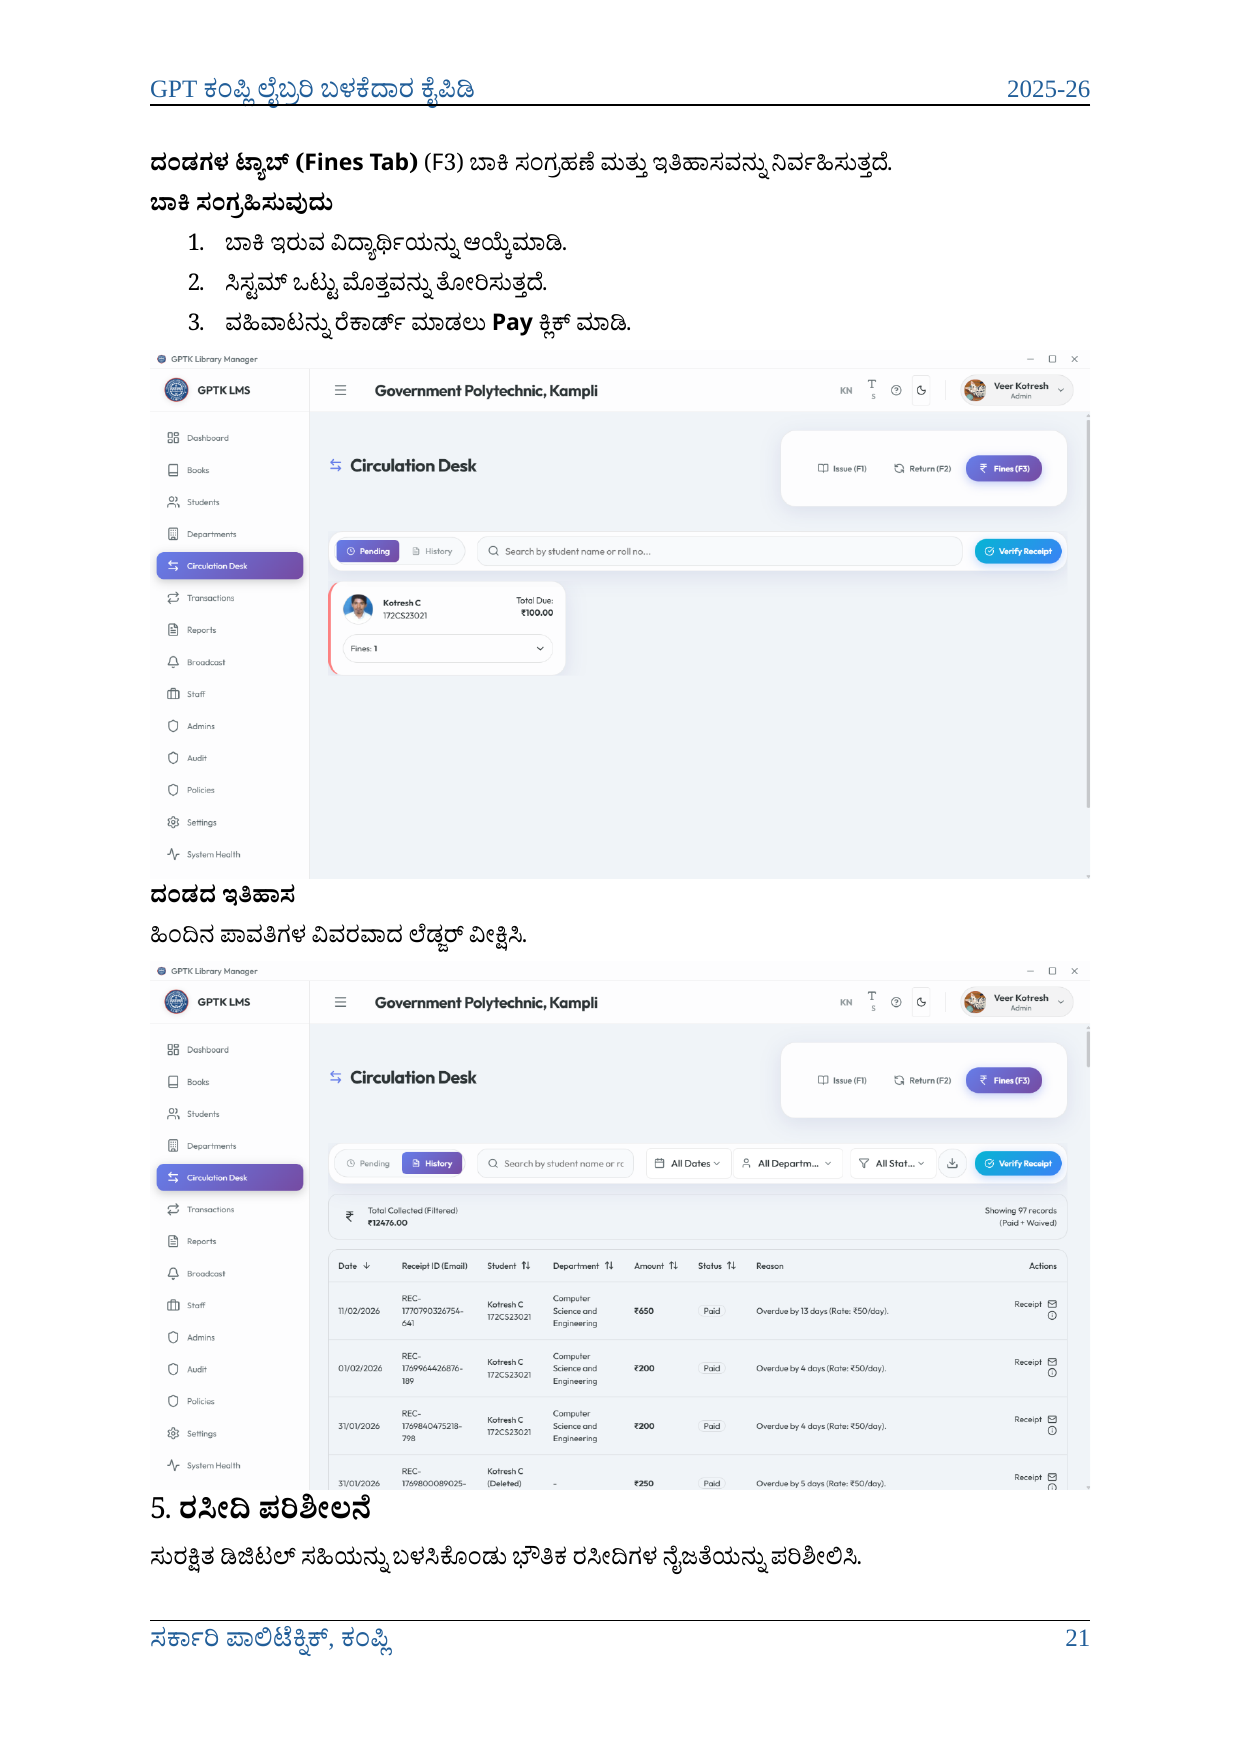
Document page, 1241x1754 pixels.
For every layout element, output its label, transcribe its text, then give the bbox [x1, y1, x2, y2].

picture [150, 350, 1091, 879]
list ವಹಿವಾಟನ್ನು ರೆಕಾರ್ಡ್ ಮಾಡಲು Pay ಕ್ಲಿಕ್ ಮಾಡಿ. [187, 310, 1090, 347]
text ದಂಡಗಳ ಟ್ಯಾಬ್ (Fines Tab) (F3) ಬಾಕಿ ಸಂಗ್ರಹಣೆ ಮತ್ತು ಇತಿಹಾಸವನ್ನು ನಿರ್ವಹಿಸುತ್ತದೆ. [150, 150, 1090, 187]
text ಸುರಕ್ಷಿತ ಡಿಜಿಟಲ್ ಸಹಿಯನ್ನು ಬಳಸಿಕೊಂಡು ಭೌತಿಕ ರಸೀದಿಗಳ ನೈಜತೆಯನ್ನು ಪರಿಶೀಲಿಸಿ. [150, 1543, 1090, 1580]
text ಹಿಂದಿನ ಪಾವತಿಗಳ ವಿವರವಾದ ಲೆಡ್ಜರ್ ವೀಕ್ಷಿಸಿ. [150, 921, 1090, 958]
text ದಂಡದ ಇತಿಹಾಸ [150, 881, 1090, 918]
list ಸಿಸ್ಟಮ್ ಒಟ್ಟು ಮೊತ್ತವನ್ನು ತೋರಿಸುತ್ತದೆ. [187, 270, 1090, 307]
text ಬಾಕಿ ಸಂಗ್ರಹಿಸುವುದು [150, 190, 1090, 227]
list ಬಾಕಿ ಇರುವ ವಿದ್ಯಾರ್ಥಿಯನ್ನು ಆಯ್ಕೆಮಾಡಿ. [187, 230, 1090, 267]
picture [150, 961, 1091, 1490]
subtitle 5. ರಸೀದಿ ಪರಿಶೀಲನೆ [150, 1492, 1090, 1539]
